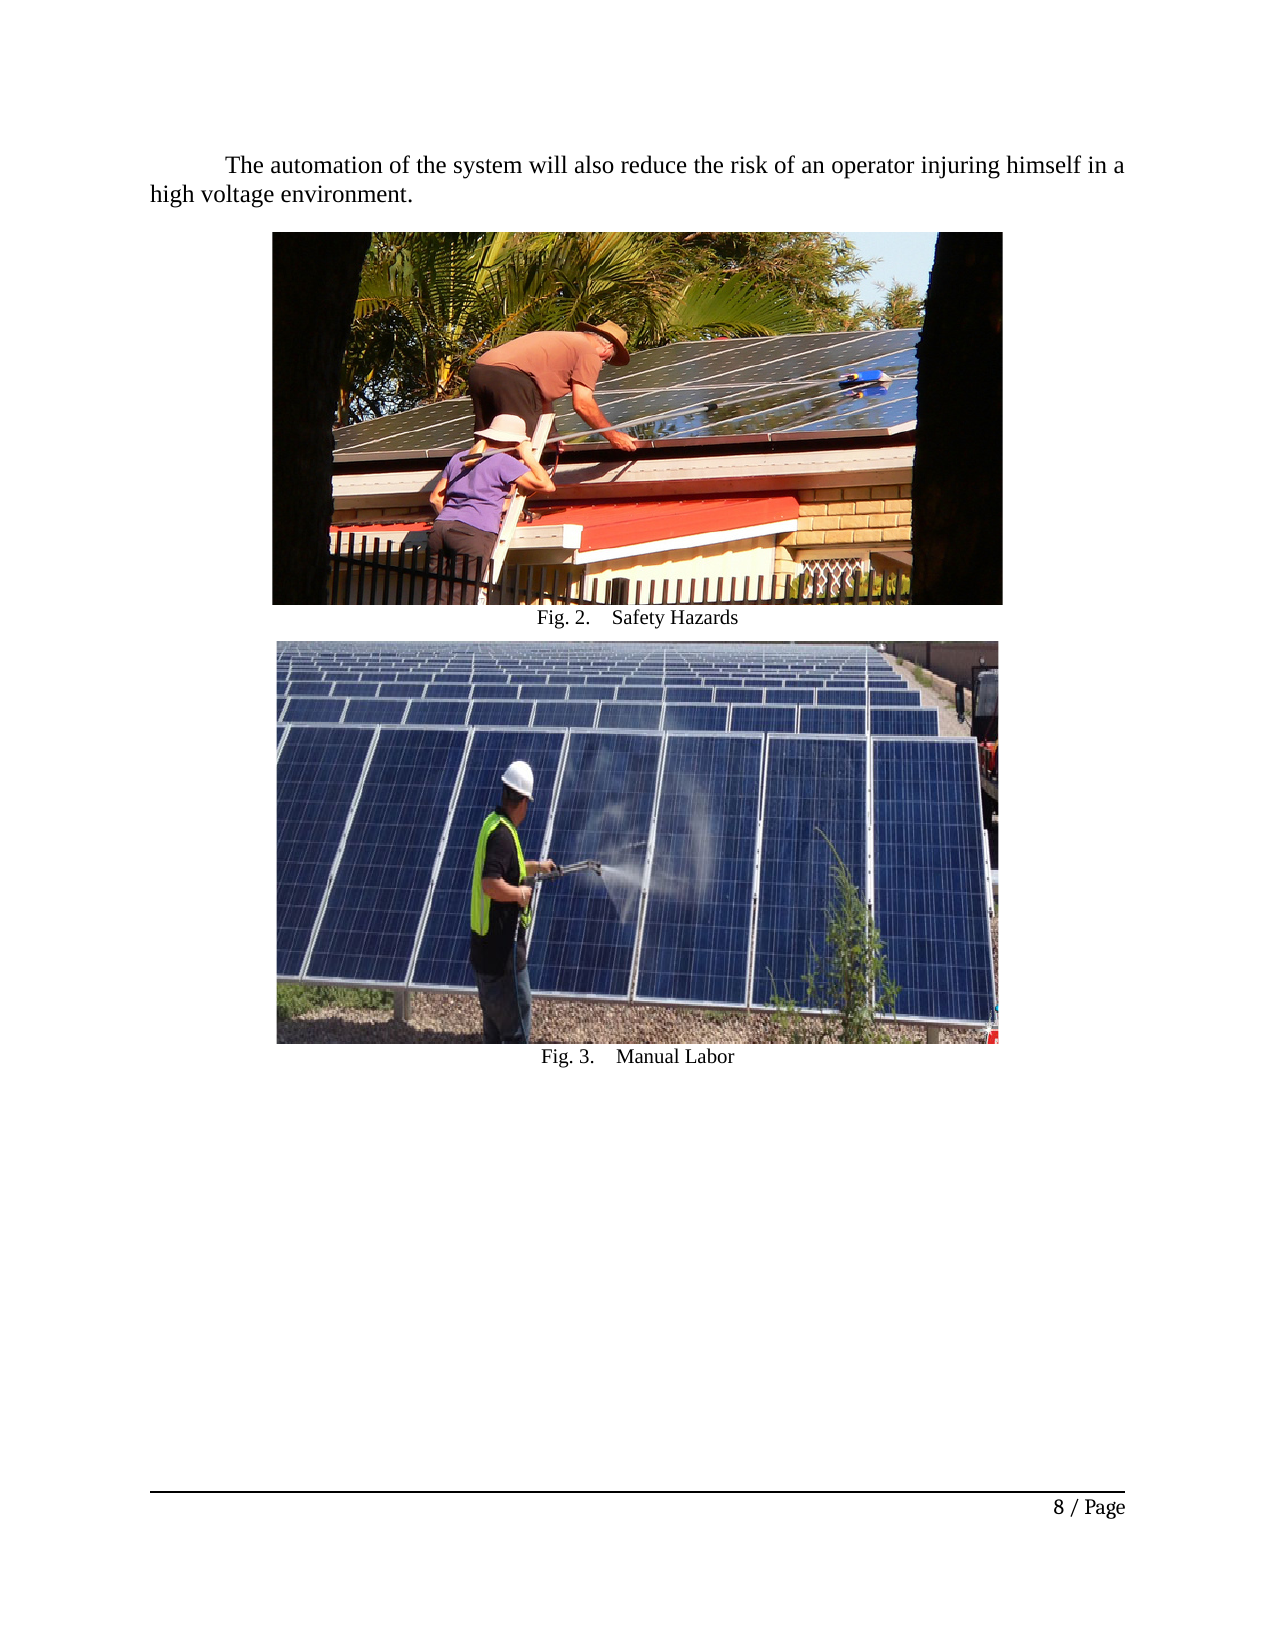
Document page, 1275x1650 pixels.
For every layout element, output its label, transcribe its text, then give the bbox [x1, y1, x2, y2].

picture [276, 641, 999, 1044]
text The automation of the system will also reduce the risk of an operator injuring himself in a high voltage environment. [150, 150, 1125, 207]
picture [272, 232, 1003, 605]
text Safety Hazards [150, 604, 1125, 629]
text Manual Labor [150, 1044, 1125, 1068]
